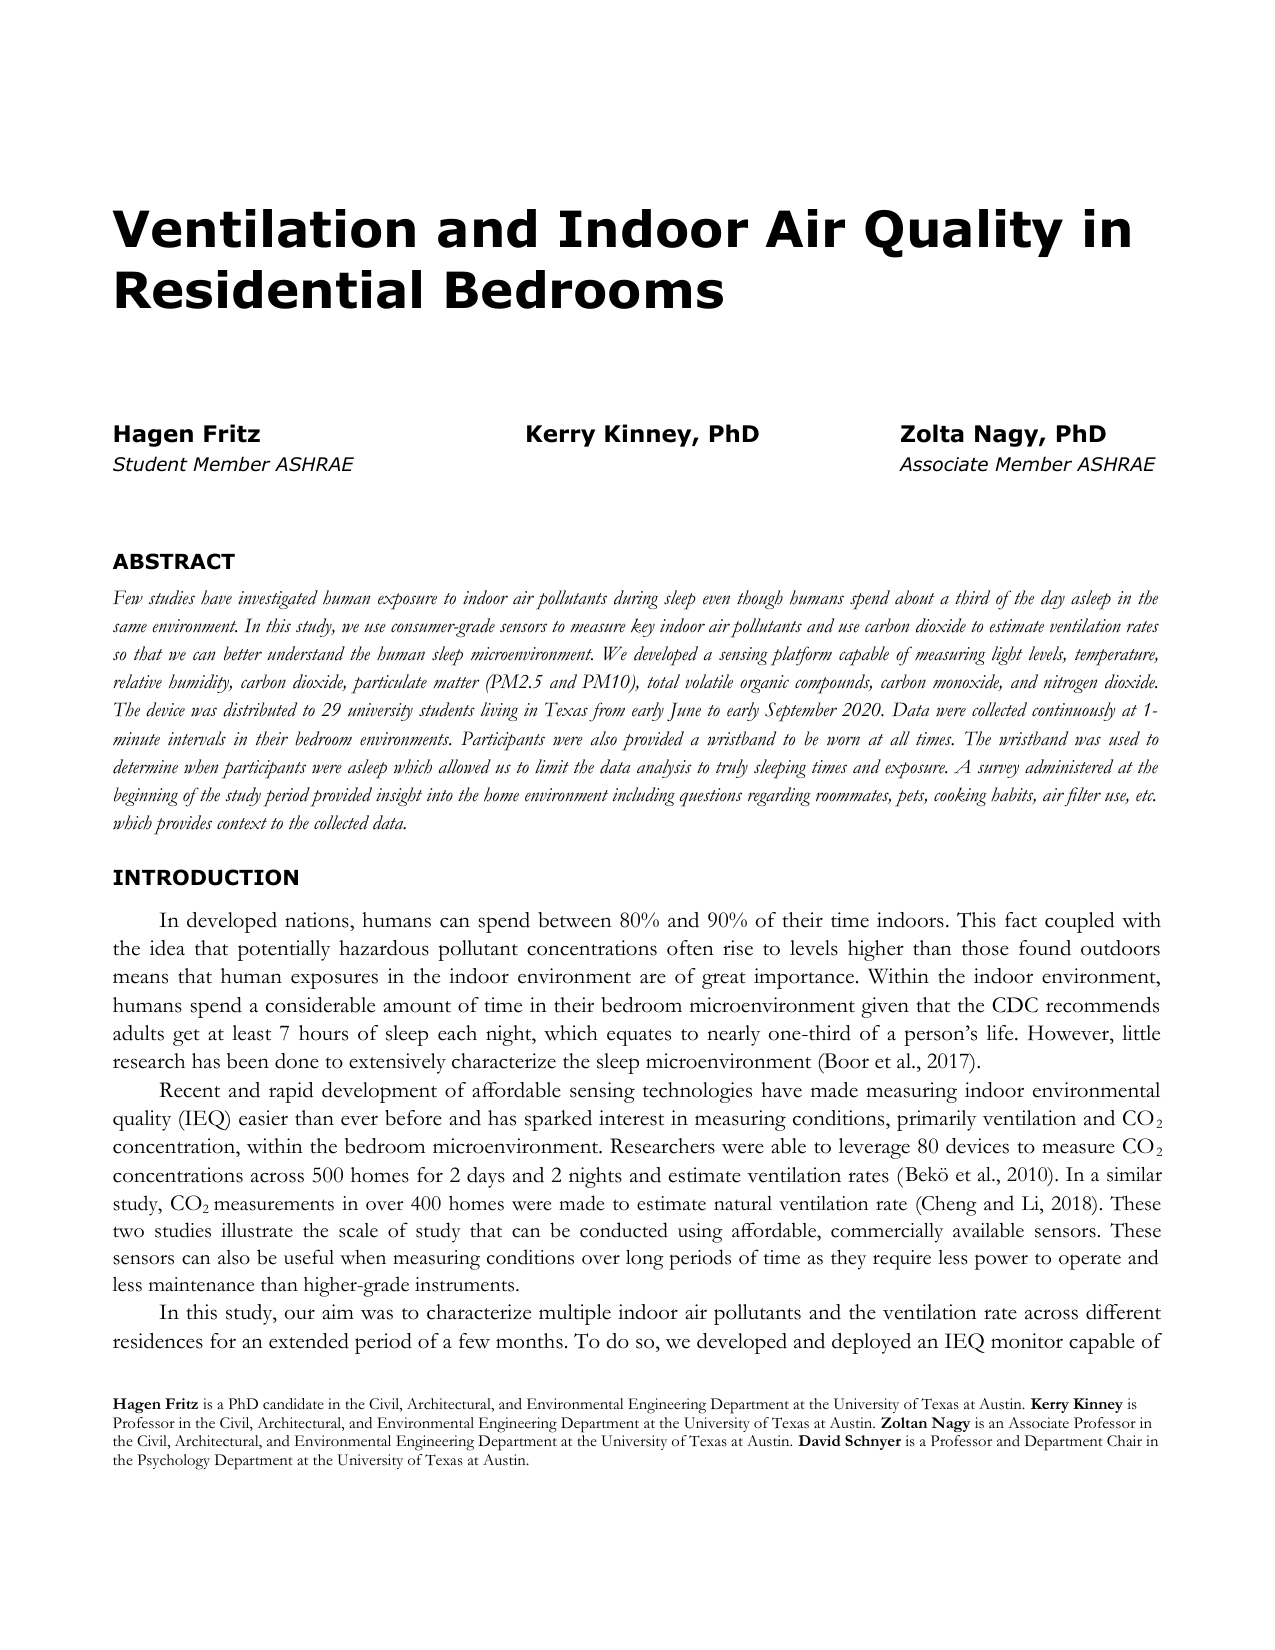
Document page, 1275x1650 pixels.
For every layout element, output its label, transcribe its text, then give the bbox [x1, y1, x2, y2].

text Recent and rapid development of affordable sensing technologies have made measuring indoor environmental quality (IEQ) easier than ever before and has sparked interest in measuring conditions, primarily ventilation and CO2 concentration, within the bedroom microenvironment. Researchers were able to leverage 80 devices to measure CO2 concentrations across 500 homes for 2 days and 2 nights and estimate ventilation rates (Bekö et al., 2010). In a similar study, CO2 measurements in over 400 homes were made to estimate natural ventilation rate (Cheng and Li, 2018). These two studies illustrate the scale of study that can be conducted using affordable, commercially available sensors. These sensors can also be useful when measuring conditions over long periods of time as they require less power to operate and less maintenance than higher-grade instruments. [112, 1077, 1162, 1297]
text In developed nations, humans can spend between 80% and 90% of their time indoors. This fact coupled with the idea that potentially hazardous pollutant concentrations often rise to levels higher than those found outdoors means that human exposures in the indoor environment are of great importance. Within the indoor environment, humans spend a considerable amount of time in their bedroom microenvironment given that the CDC recommends adults get at least 7 hours of sleep each night, which equates to nearly one-third of a person’s life. However, little research has been done to extensively characterize the sleep microenvironment (Boor et al., 2017). [112, 907, 1162, 1075]
title Ventilation and Indoor Air Quality in Residential Bedrooms [112, 197, 1162, 319]
text Hagen Fritz Kerry Kinney, PhD Zolta Nagy, PhD [112, 419, 1162, 447]
subtitle introduction [112, 864, 1162, 890]
subtitle Abstract [112, 549, 1162, 574]
text Student Member ASHRAE Associate Member ASHRAE [112, 453, 1162, 499]
text Few studies have investigated human exposure to indoor air pollutants during sleep even though humans spend about a third of the day asleep in the same environment. In this study, we use consumer-grade sensors to measure key indoor air pollutants and use carbon dioxide to estimate ventilation rates so that we can better understand the human sleep microenvironment. We developed a sensing platform capable of measuring light levels, temperature, relative humidity, carbon dioxide, particulate matter (PM2.5 and PM10), total volatile organic compounds, carbon monoxide, and nitrogen dioxide. The device was distributed to 29 university students living in Texas from early June to early September 2020. Data were collected continuously at 1-minute intervals in their bedroom environments. Participants were also provided a wristband to be worn at all times. The wristband was used to determine when participants were asleep which allowed us to limit the data analysis to truly sleeping times and exposure. A survey administered at the beginning of the study period provided insight into the home environment including questions regarding roommates, pets, cooking habits, air filter use, etc. which provides context to the collected data. [112, 586, 1162, 835]
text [112, 1300, 1162, 1354]
